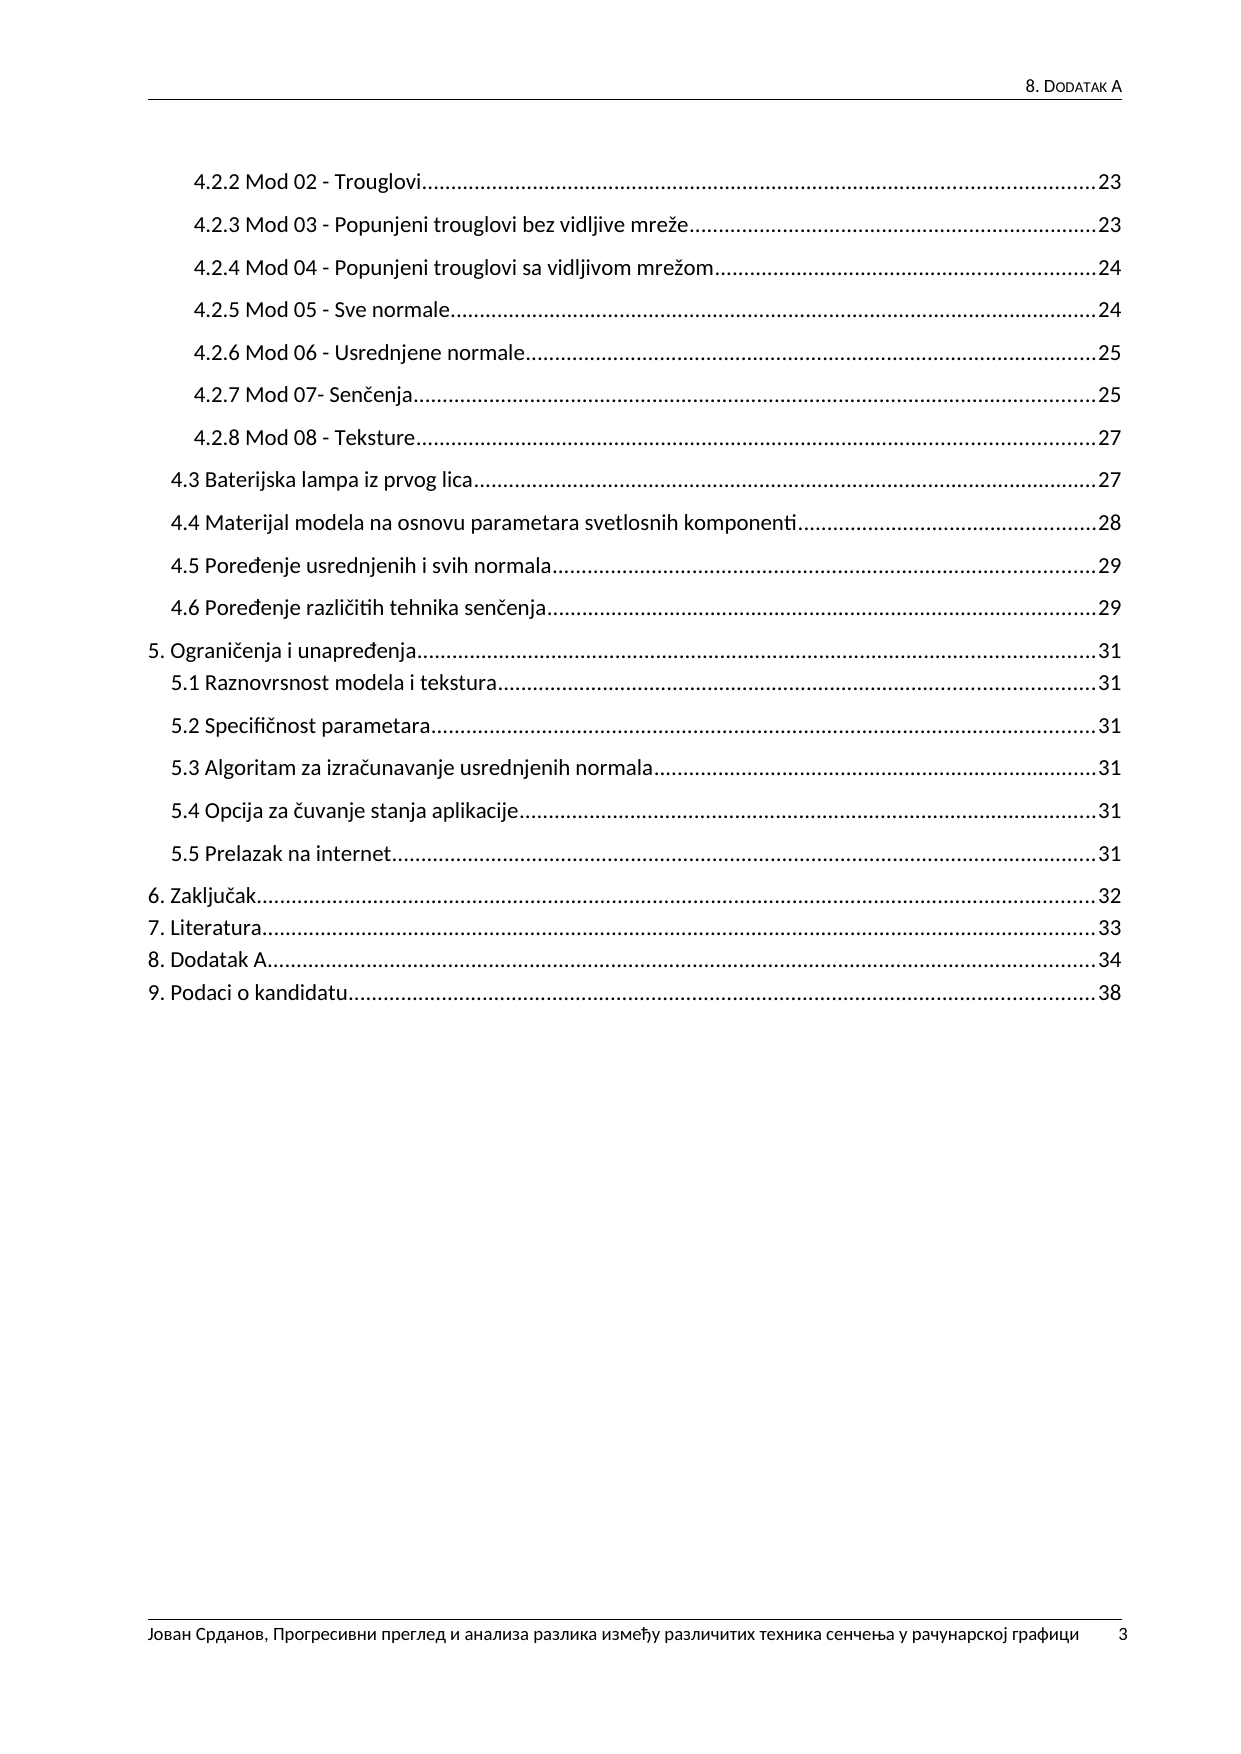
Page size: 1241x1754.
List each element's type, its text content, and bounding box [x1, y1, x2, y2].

text 4.2.5 Mod 05 - Sve normale 24 [193, 295, 1122, 323]
text 4.2.2 Mod 02 - Trouglovi 23 [193, 167, 1122, 195]
text 5.3 Algoritam za izračunavanje usrednjenih normala 31 [171, 753, 1122, 781]
text 4.4 Materijal modela na osnovu parametara svetlosnih komponenti 28 [171, 508, 1122, 536]
text 5.5 Prelazak na internet 31 [171, 839, 1122, 867]
text 4.2.7 Mod 07- Senčenja 25 [193, 380, 1122, 408]
text 4.3 Baterijska lampa iz prvog lica 27 [171, 466, 1122, 494]
text 7. Literatura 33 [148, 913, 1122, 941]
text 5.4 Opcija za čuvanje stanja aplikacije 31 [171, 796, 1122, 824]
text 9. Podaci o kandidatu 38 [148, 978, 1122, 1006]
text 4.2.3 Mod 03 - Popunjeni trouglovi bez vidljive mreže 23 [193, 210, 1122, 238]
text 4.6 Poređenje različitih tehnika senčenja 29 [171, 593, 1122, 621]
text 4.2.8 Mod 08 - Teksture 27 [193, 423, 1122, 451]
text 8. Dodatak A 34 [148, 946, 1122, 974]
text 5.2 Specifičnost parametara 31 [171, 711, 1122, 739]
text 5. Ograničenja i unapređenja 31 [148, 636, 1122, 664]
text 6. Zaključak 32 [148, 881, 1122, 909]
text 5.1 Raznovrsnost modela i tekstura 31 [171, 668, 1122, 696]
text 4.2.6 Mod 06 - Usrednjene normale 25 [193, 338, 1122, 366]
text 4.5 Poređenje usrednjenih i svih normala 29 [171, 551, 1122, 579]
text 4.2.4 Mod 04 - Popunjeni trouglovi sa vidljivom mrežom 24 [193, 253, 1122, 281]
